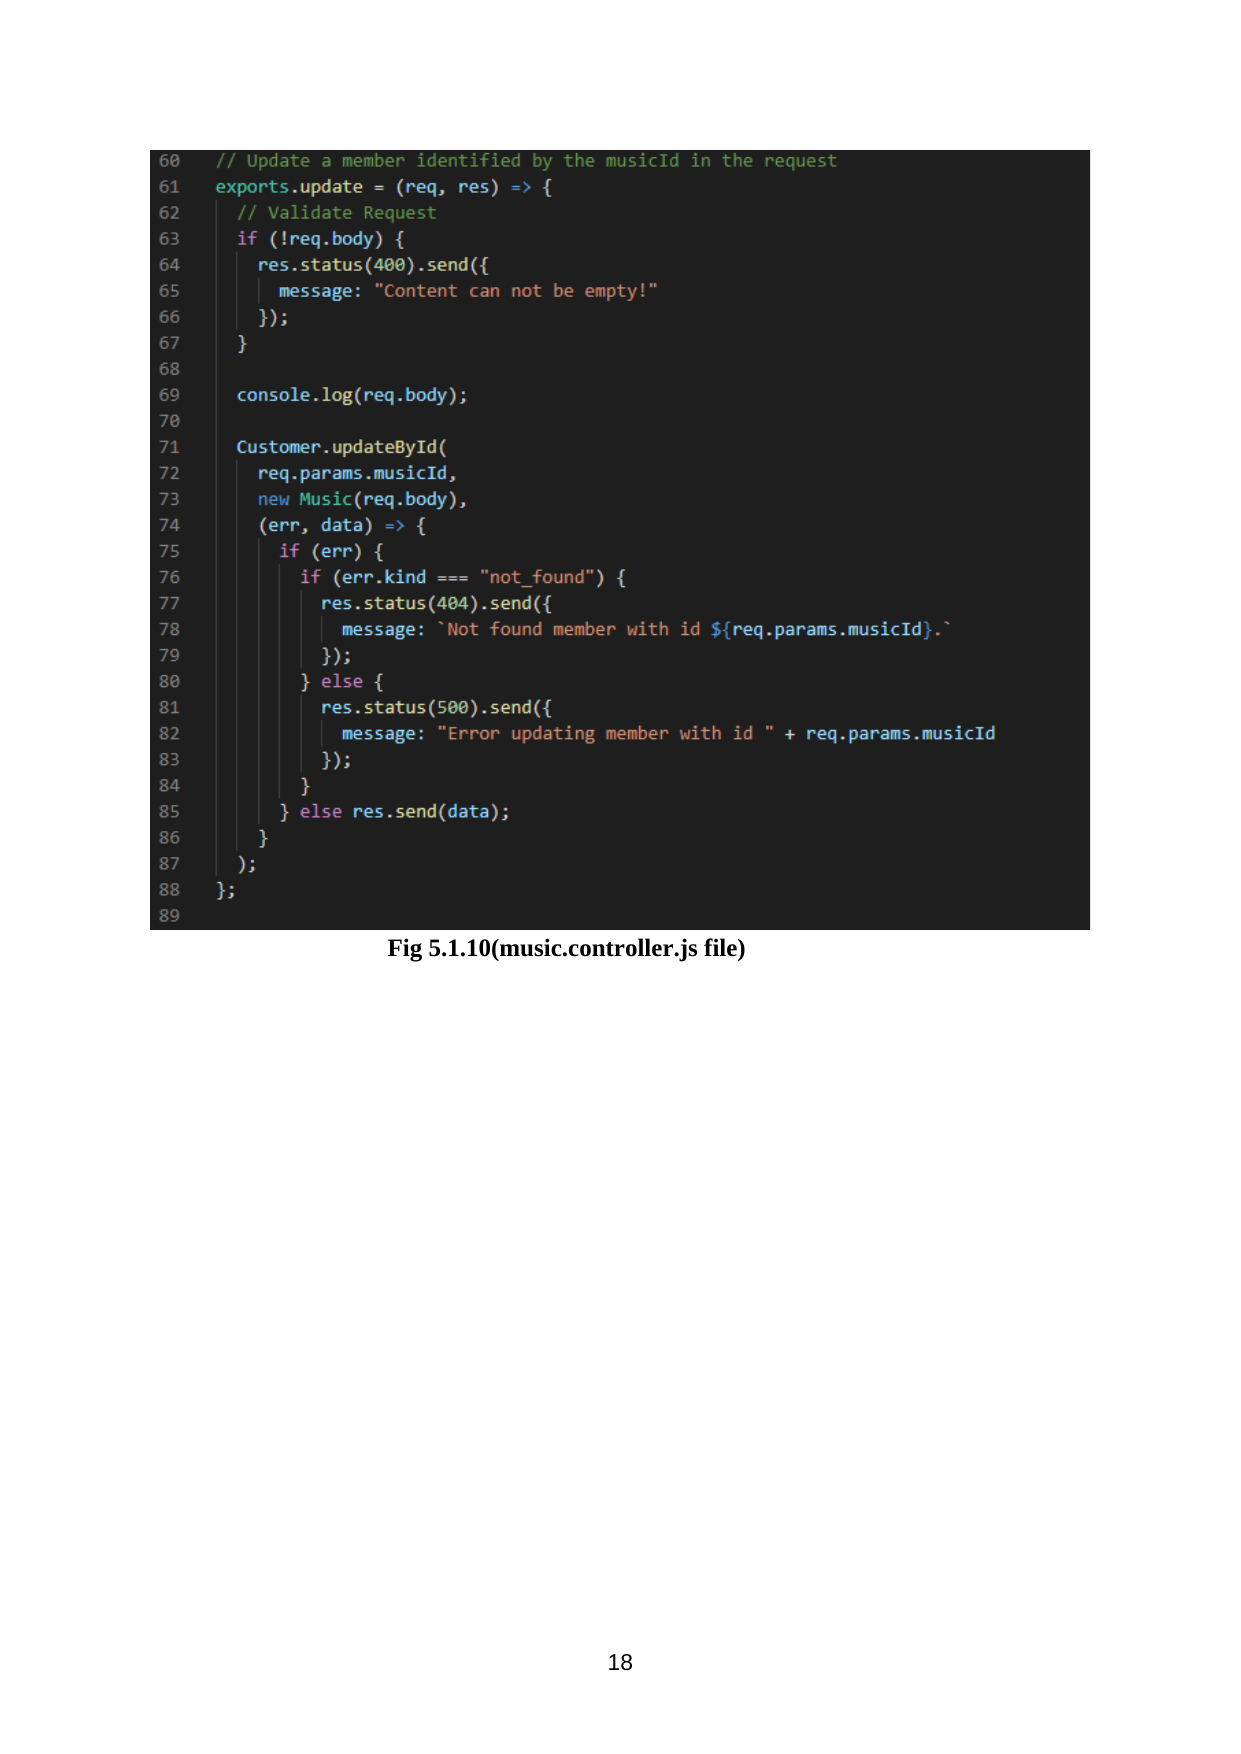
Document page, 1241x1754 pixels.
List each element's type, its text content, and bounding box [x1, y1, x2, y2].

picture [150, 150, 1091, 930]
text Fig 5.1.10(music.controller.js file) [150, 933, 1090, 962]
